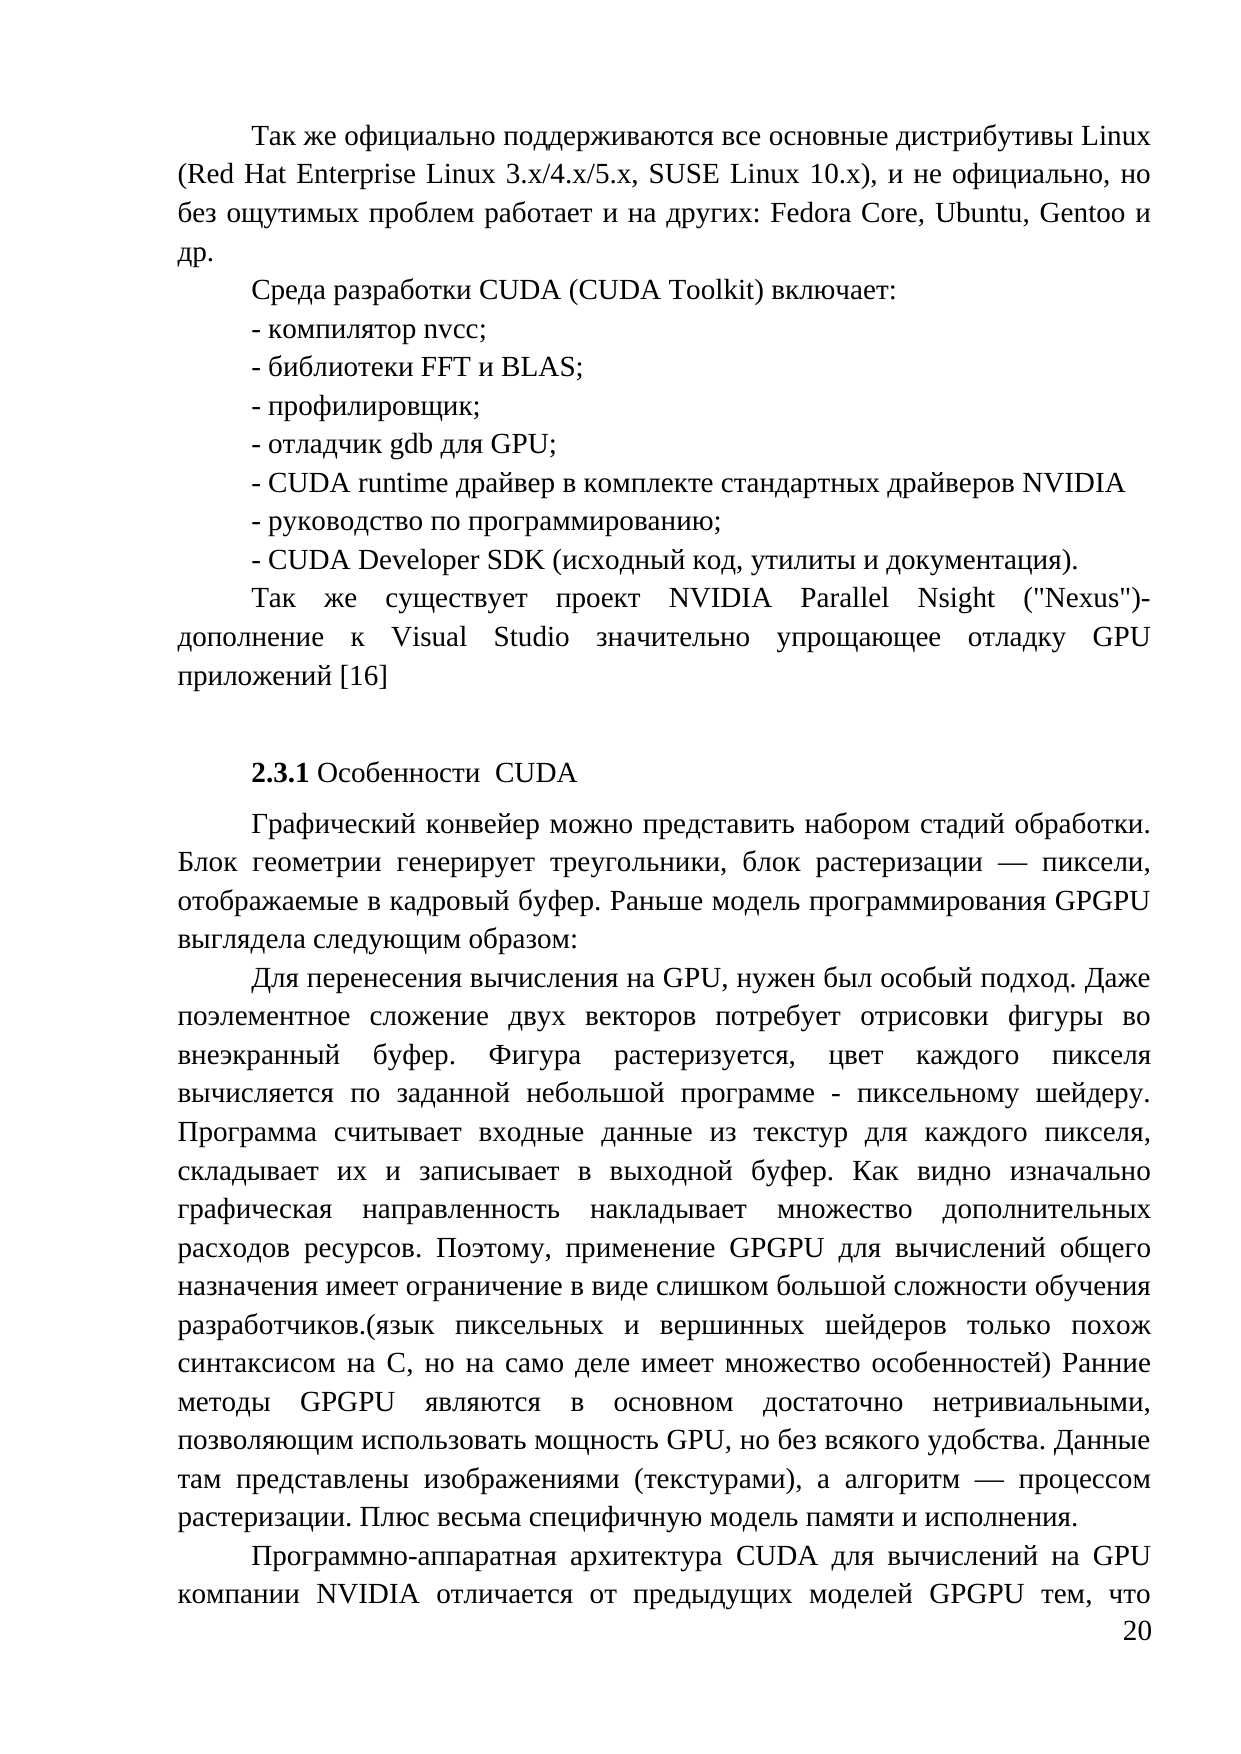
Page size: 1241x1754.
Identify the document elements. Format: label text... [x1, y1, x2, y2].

text Графический конвейер можно представить набором стадий обработки. Блок геометрии генерирует треугольники, блок растеризации — пиксели, отображаемые в кадровый буфер. Раньше модель программирования GPGPU выглядела следующим образом: [177, 806, 1152, 955]
text Среда разработки CUDA (CUDA Toolkit) включает: [177, 272, 1152, 306]
text Для перенесения вычисления на GPU, нужен был особый подход. Даже поэлементное сложение двух векторов потребует отрисовки фигуры во внеэкранный буфер. Фигура растеризуется, цвет каждого пикселя вычисляется по заданной небольшой программе - пиксельному шейдеру. Программа считывает входные данные из текстур для каждого пикселя, складывает их и записывает в выходной буфер. Как видно изначально графическая направленность накладывает множество дополнительных расходов ресурсов. Поэтому, применение GPGPU для вычислений общего назначения имеет ограничение в виде слишком большой сложности обучения разработчиков.(язык пиксельных и вершинных шейдеров только похож синтаксисом на C, но на само деле имеет множество особенностей) Ранние методы GPGPU являются в основном достаточно нетривиальными, позволяющим использовать мощность GPU, но без всякого удобства. Данные там представлены изображениями (текстурами), а алгоритм — процессом растеризации. Плюс весьма специфичную модель памяти и исполнения. [177, 960, 1152, 1533]
text - компилятор nvcc; [177, 311, 1152, 344]
subtitle Особенности CUDA [251, 755, 1152, 788]
text - библиотеки FFT и BLAS; [177, 349, 1152, 383]
text Так же существует проект NVIDIA Parallel Nsight ("Nexus")- дополнение к Visual Studio значительно упрощающее отладку GPU приложений [177, 581, 1152, 691]
text - профилировщик; [177, 388, 1152, 421]
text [177, 1538, 1152, 1610]
text - отладчик gdb для GPU; [177, 426, 1152, 460]
text - CUDA Developer SDK (исходный код, утилиты и документация). [177, 542, 1152, 576]
text - руководство по программированию; [177, 503, 1152, 537]
text Так же официально поддерживаются все основные дистрибутивы Linux (Red Hat Enterprise Linux 3.x/4.x/5.x, SUSE Linux 10.x), и не официально, но без ощутимых проблем работает и на других: Fedora Core, Ubuntu, Gentoo и др. [177, 118, 1152, 267]
text - CUDA runtime драйвер в комплекте стандартных драйверов NVIDIA [177, 465, 1152, 498]
